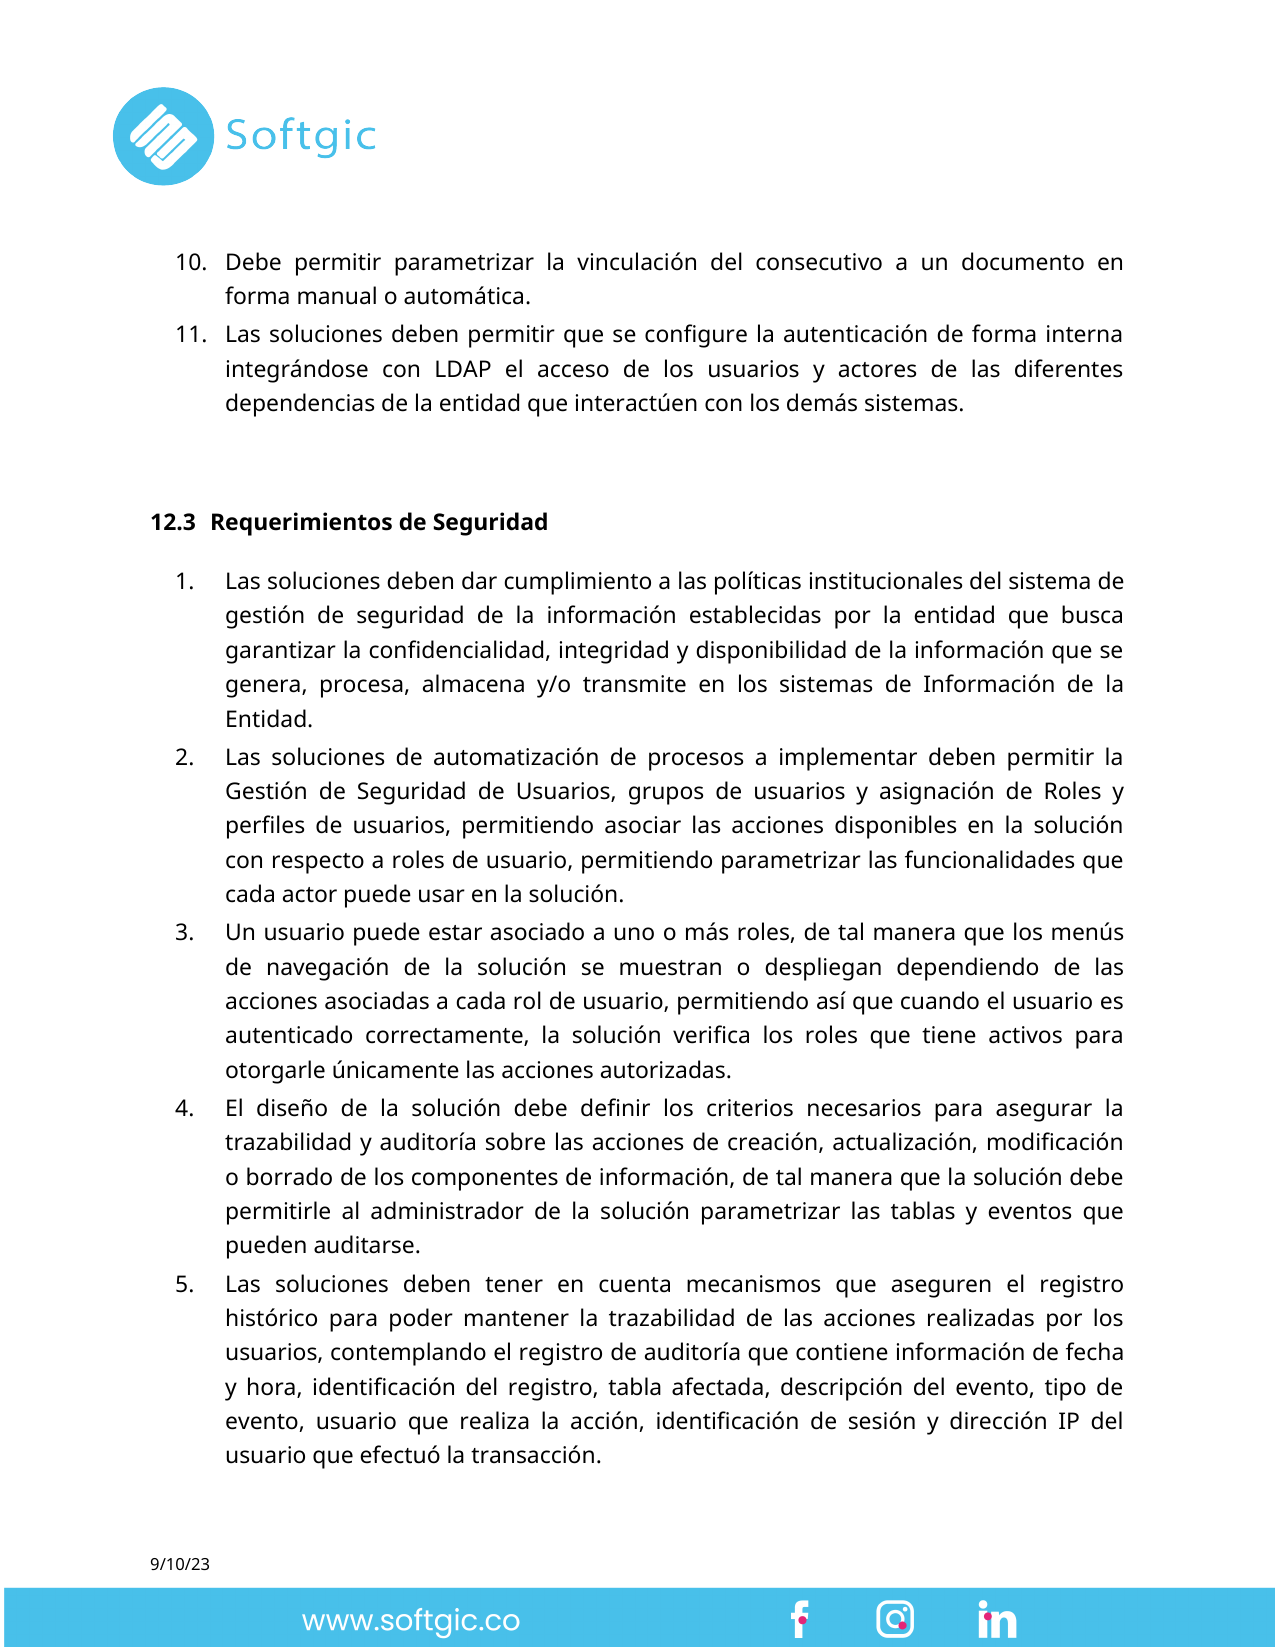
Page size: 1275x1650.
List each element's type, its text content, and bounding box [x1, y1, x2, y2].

list Debe permitir parametrizar la vinculación del consecutivo a un documento en forma manual o automática. [175, 246, 1125, 311]
list Las soluciones deben dar cumplimiento a las políticas institucionales del sistema de gestión de seguridad de la información establecidas por la entidad que busca garantizar la confidencialidad, integridad y disponibilidad de la información que se genera, procesa, almacena y/o transmite en los sistemas de Información de la Entidad. [175, 565, 1125, 734]
list Un usuario puede estar asociado a uno o más roles, de tal manera que los menús de navegación de la solución se muestran o despliegan dependiendo de las acciones asociadas a cada rol de usuario, permitiendo así que cuando el usuario es autenticado correctamente, la solución verifica los roles que tiene activos para otorgarle únicamente las acciones autorizadas. [175, 916, 1125, 1085]
list Las soluciones deben tener en cuenta mecanismos que aseguren el registro histórico para poder mantener la trazabilidad de las acciones realizadas por los usuarios, contemplando el registro de auditoría que contiene información de fecha y hora, identificación del registro, tabla afectada, descripción del evento, tipo de evento, usuario que realiza la acción, identificación de sesión y dirección IP del usuario que efectuó la transacción. [175, 1268, 1125, 1471]
list Las soluciones de automatización de procesos a implementar deben permitir la Gestión de Seguridad de Usuarios, grupos de usuarios y asignación de Roles y perfiles de usuarios, permitiendo asociar las acciones disponibles en la solución con respecto a roles de usuario, permitiendo parametrizar las funcionalidades que cada actor puede usar en la solución. [175, 741, 1125, 909]
list Las soluciones deben permitir que se configure la autenticación de forma interna integrándose con LDAP el acceso de los usuarios y actores de las diferentes dependencias de la entidad que interactúen con los demás sistemas. [175, 318, 1125, 418]
subtitle Requerimientos de Seguridad [150, 506, 1125, 537]
list El diseño de la solución debe definir los criterios necesarios para asegurar la trazabilidad y auditoría sobre las acciones de creación, actualización, modificación o borrado de los componentes de información, de tal manera que la solución debe permitirle al administrador de la solución parametrizar las tablas y eventos que pueden auditarse. [175, 1092, 1125, 1261]
picture [4, 0, 1275, 1647]
